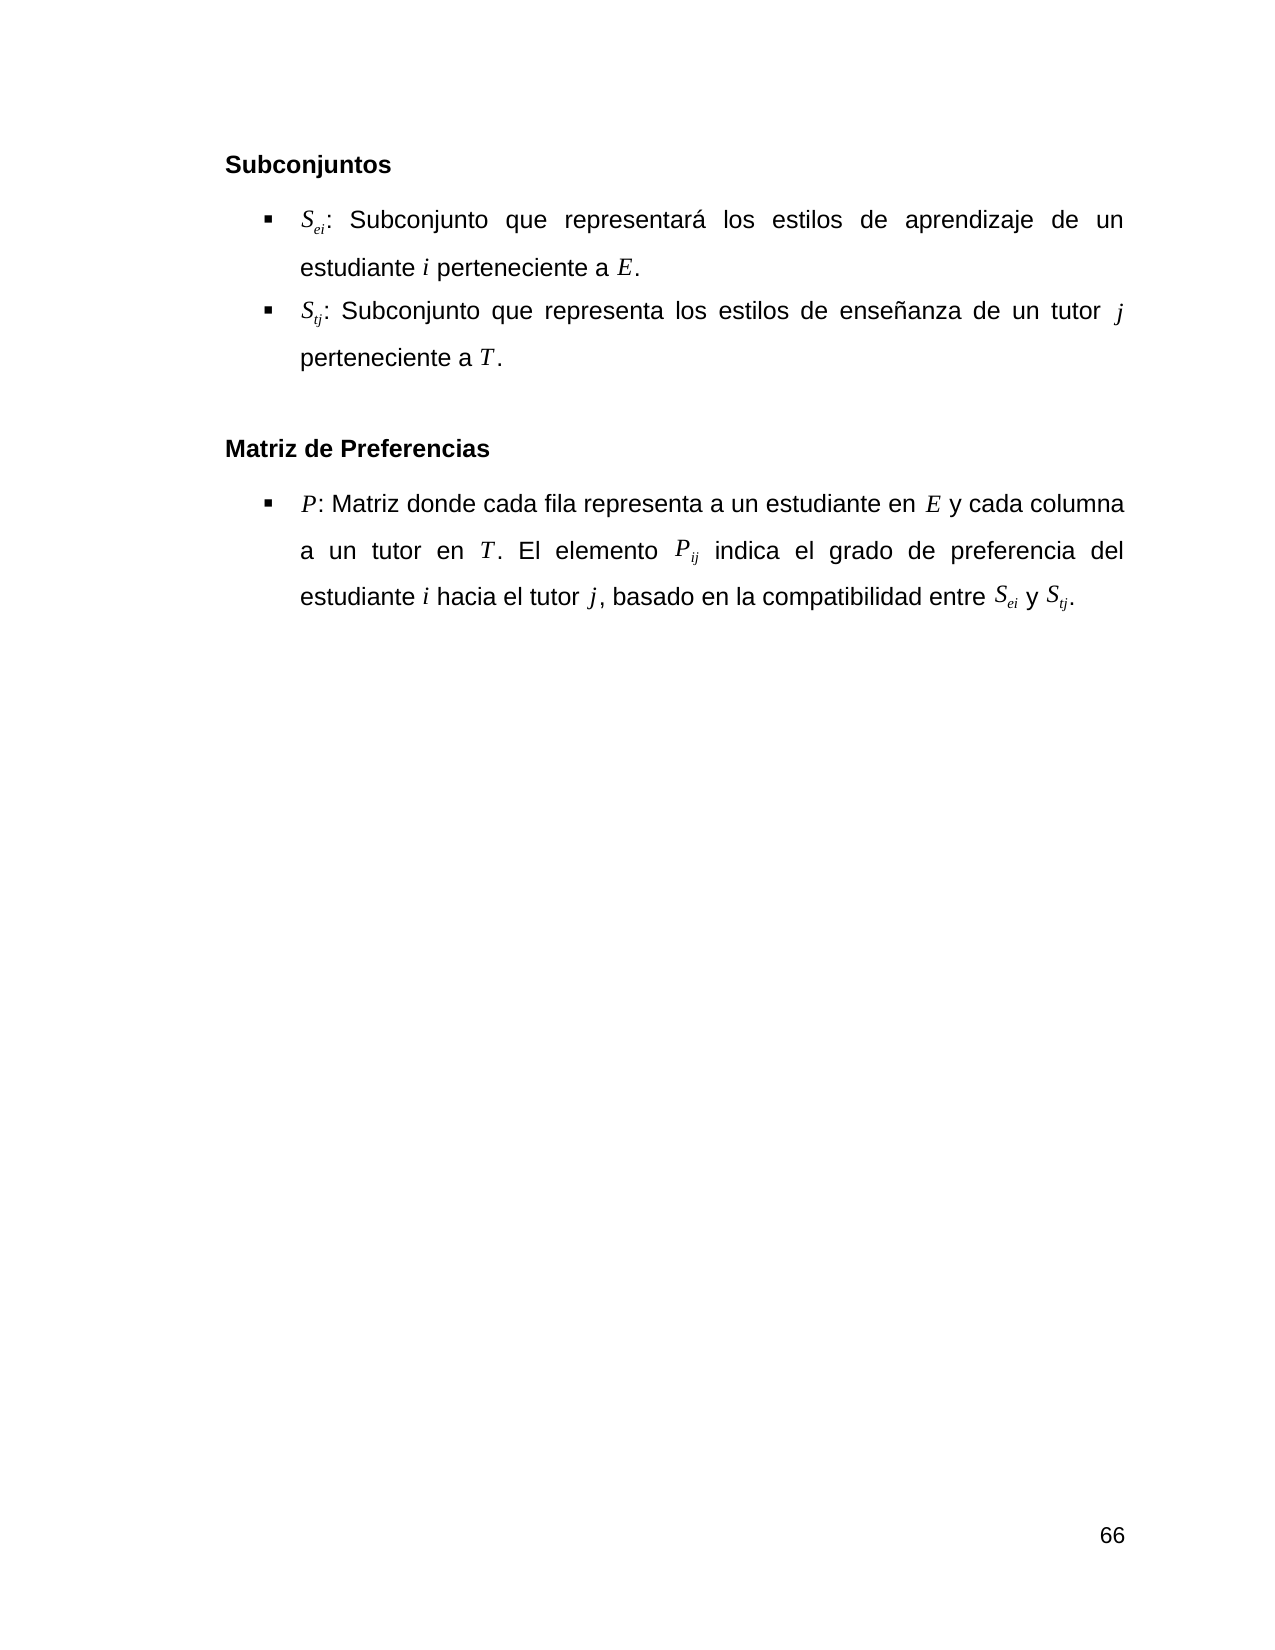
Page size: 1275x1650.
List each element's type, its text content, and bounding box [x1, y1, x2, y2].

list : Subconjunto que representará los estilos de aprendizaje de un estudiante perteneciente a . [262, 205, 1125, 281]
subtitle Matriz de Preferencias [225, 434, 1125, 463]
subtitle Subconjuntos [225, 150, 1125, 179]
list : Subconjunto que representa los estilos de enseñanza de un tutor perteneciente a . [262, 296, 1125, 372]
list : Matriz donde cada fila representa a un estudiante en y cada columna a un tutor en . El elemento ​ indica el grado de preferencia del estudiante hacia el tutor , basado en la compatibilidad entre ​ y ​. [262, 489, 1125, 612]
